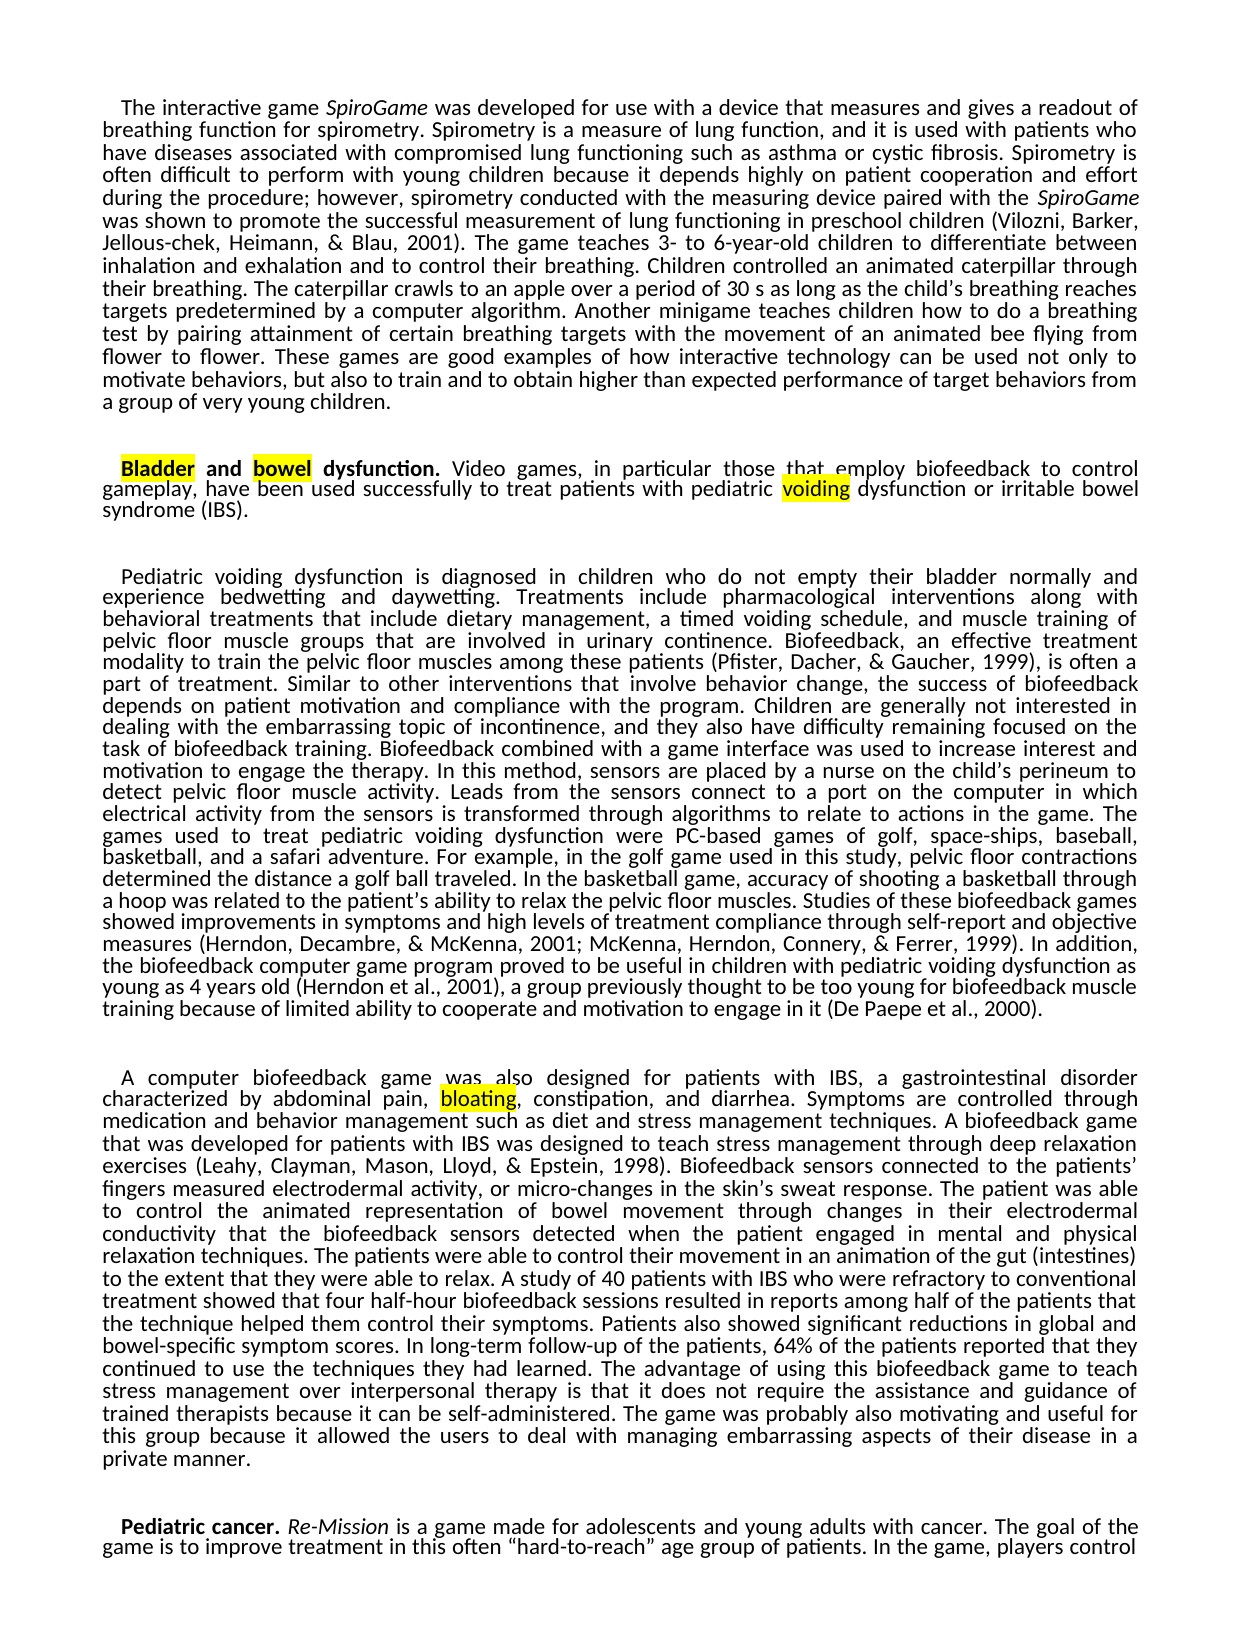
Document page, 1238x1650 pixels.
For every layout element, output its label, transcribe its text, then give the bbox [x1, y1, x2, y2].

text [102, 1517, 1139, 1560]
text Bladder and bowel dysfunction. Video games, in particular those that employ biofeedback to control gameplay, have been used successfully to treat patients with pediatric voiding dysfunction or irritable bowel syndrome (IBS). [102, 459, 1139, 523]
text A computer biofeedback game was also designed for patients with IBS, a gastrointestinal disorder characterized by abdominal pain, bloating, constipation, and diarrhea. Symptoms are controlled through medication and behavior management such as diet and stress management techniques. A biofeedback game that was developed for patients with IBS was designed to teach stress management through deep relaxation exercises (Leahy, Clayman, Mason, Lloyd, & Epstein, 1998). Biofeedback sensors connected to the patients’ fingers measured electrodermal activity, or micro-changes in the skin’s sweat response. The patient was able to control the animated representation of bowel movement through changes in their electrodermal conductivity that the biofeedback sensors detected when the patient engaged in mental and physical relaxation techniques. The patients were able to control their movement in an animation of the gut (intestines) to the extent that they were able to relax. A study of 40 patients with IBS who were refractory to conventional treatment showed that four half-hour biofeedback sessions resulted in reports among half of the patients that the technique helped them control their symptoms. Patients also showed significant reductions in global and bowel-specific symptom scores. In long-term follow-up of the patients, 64% of the patients reported that they continued to use the techniques they had learned. The advantage of using this biofeedback game to teach stress management over interpersonal therapy is that it does not require the assistance and guidance of trained therapists because it can be self-administered. The game was probably also motivating and useful for this group because it allowed the users to deal with managing embarrassing aspects of their disease in a private manner. [102, 1067, 1139, 1472]
text Pediatric voiding dysfunction is diagnosed in children who do not empty their bladder normally and experience bedwetting and daywetting. Treatments include pharmacological interventions along with behavioral treatments that include dietary management, a timed voiding schedule, and muscle training of pelvic floor muscle groups that are involved in urinary continence. Biofeedback, an effective treatment modality to train the pelvic floor muscles among these patients (Pfister, Dacher, & Gaucher, 1999), is often a part of treatment. Similar to other interventions that involve behavior change, the success of biofeedback depends on patient motivation and compliance with the program. Children are generally not interested in dealing with the embarrassing topic of incontinence, and they also have difficulty remaining focused on the task of biofeedback training. Biofeedback combined with a game interface was used to increase interest and motivation to engage the therapy. In this method, sensors are placed by a nurse on the child’s perineum to detect pelvic floor muscle activity. Leads from the sensors connect to a port on the computer in which electrical activity from the sensors is transformed through algorithms to relate to actions in the game. The games used to treat pediatric voiding dysfunction were PC-based games of golf, space-ships, baseball, basketball, and a safari adventure. For example, in the golf game used in this study, pelvic floor contractions determined the distance a golf ball traveled. In the basketball game, accuracy of shooting a basketball through a hoop was related to the patient’s ability to relax the pelvic floor muscles. Studies of these biofeedback games showed improvements in symptoms and high levels of treatment compliance through self-report and objective measures (Herndon, Decambre, & McKenna, 2001; McKenna, Herndon, Connery, & Ferrer, 1999). In addition, the biofeedback computer game program proved to be useful in children with pediatric voiding dysfunction as young as 4 years old (Herndon et al., 2001), a group previously thought to be too young for biofeedback muscle training because of limited ability to cooperate and motivation to engage in it (De Paepe et al., 2000). [102, 567, 1139, 1022]
text The interactive game SpiroGame was developed for use with a device that measures and gives a readout of breathing function for spirometry. Spirometry is a measure of lung function, and it is used with patients who have diseases associated with compromised lung functioning such as asthma or cystic fibrosis. Spirometry is often difficult to perform with young children because it depends highly on patient cooperation and effort during the procedure; however, spirometry conducted with the measuring device paired with the SpiroGame was shown to promote the successful measurement of lung functioning in preschool children (Vilozni, Barker, Jellous-chek, Heimann, & Blau, 2001). The game teaches 3- to 6-year-old children to differentiate between inhalation and exhalation and to control their breathing. Children controlled an animated caterpillar through their breathing. The caterpillar crawls to an apple over a period of 30 s as long as the child’s breathing reaches targets predetermined by a computer algorithm. Another minigame teaches children how to do a breathing test by pairing attainment of certain breathing targets with the movement of an animated bee flying from flower to flower. These games are good examples of how interactive technology can be used not only to motivate behaviors, but also to train and to obtain higher than expected performance of target behaviors from a group of very young children. [102, 98, 1139, 416]
